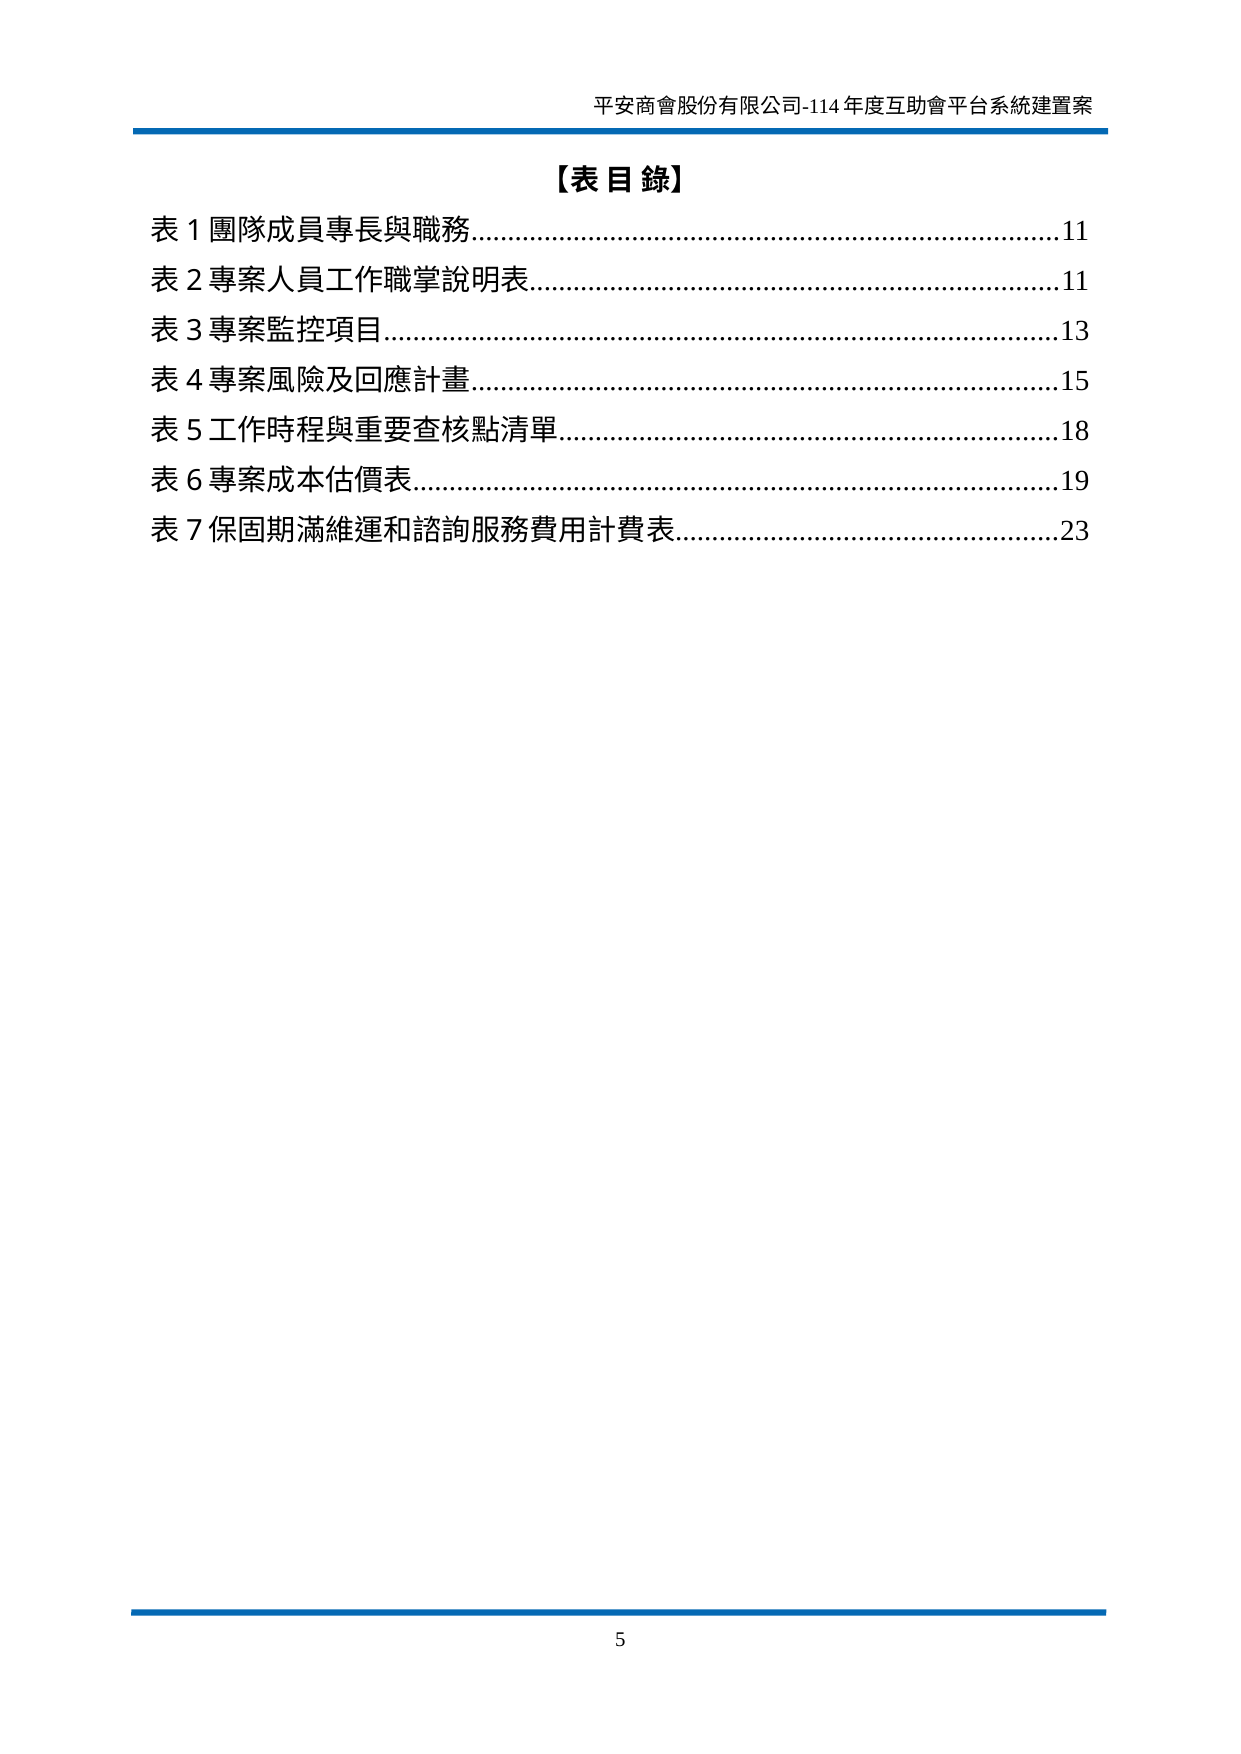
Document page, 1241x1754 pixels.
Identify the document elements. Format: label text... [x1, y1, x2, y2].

text 表 7保固期滿維運和諮詢服務費用計費表 23 [150, 500, 1090, 550]
text 表 2專案人員工作職掌說明表 11 [150, 250, 1090, 300]
text 表 4專案風險及回應計畫 15 [150, 350, 1090, 400]
text 表 6專案成本估價表 19 [150, 450, 1090, 500]
text 表 1團隊成員專長與職務 11 [150, 200, 1090, 250]
text 表 5工作時程與重要查核點清單 18 [150, 400, 1090, 450]
text 【表 目 錄】 [150, 150, 1090, 200]
text 表 3專案監控項目 13 [150, 300, 1090, 350]
